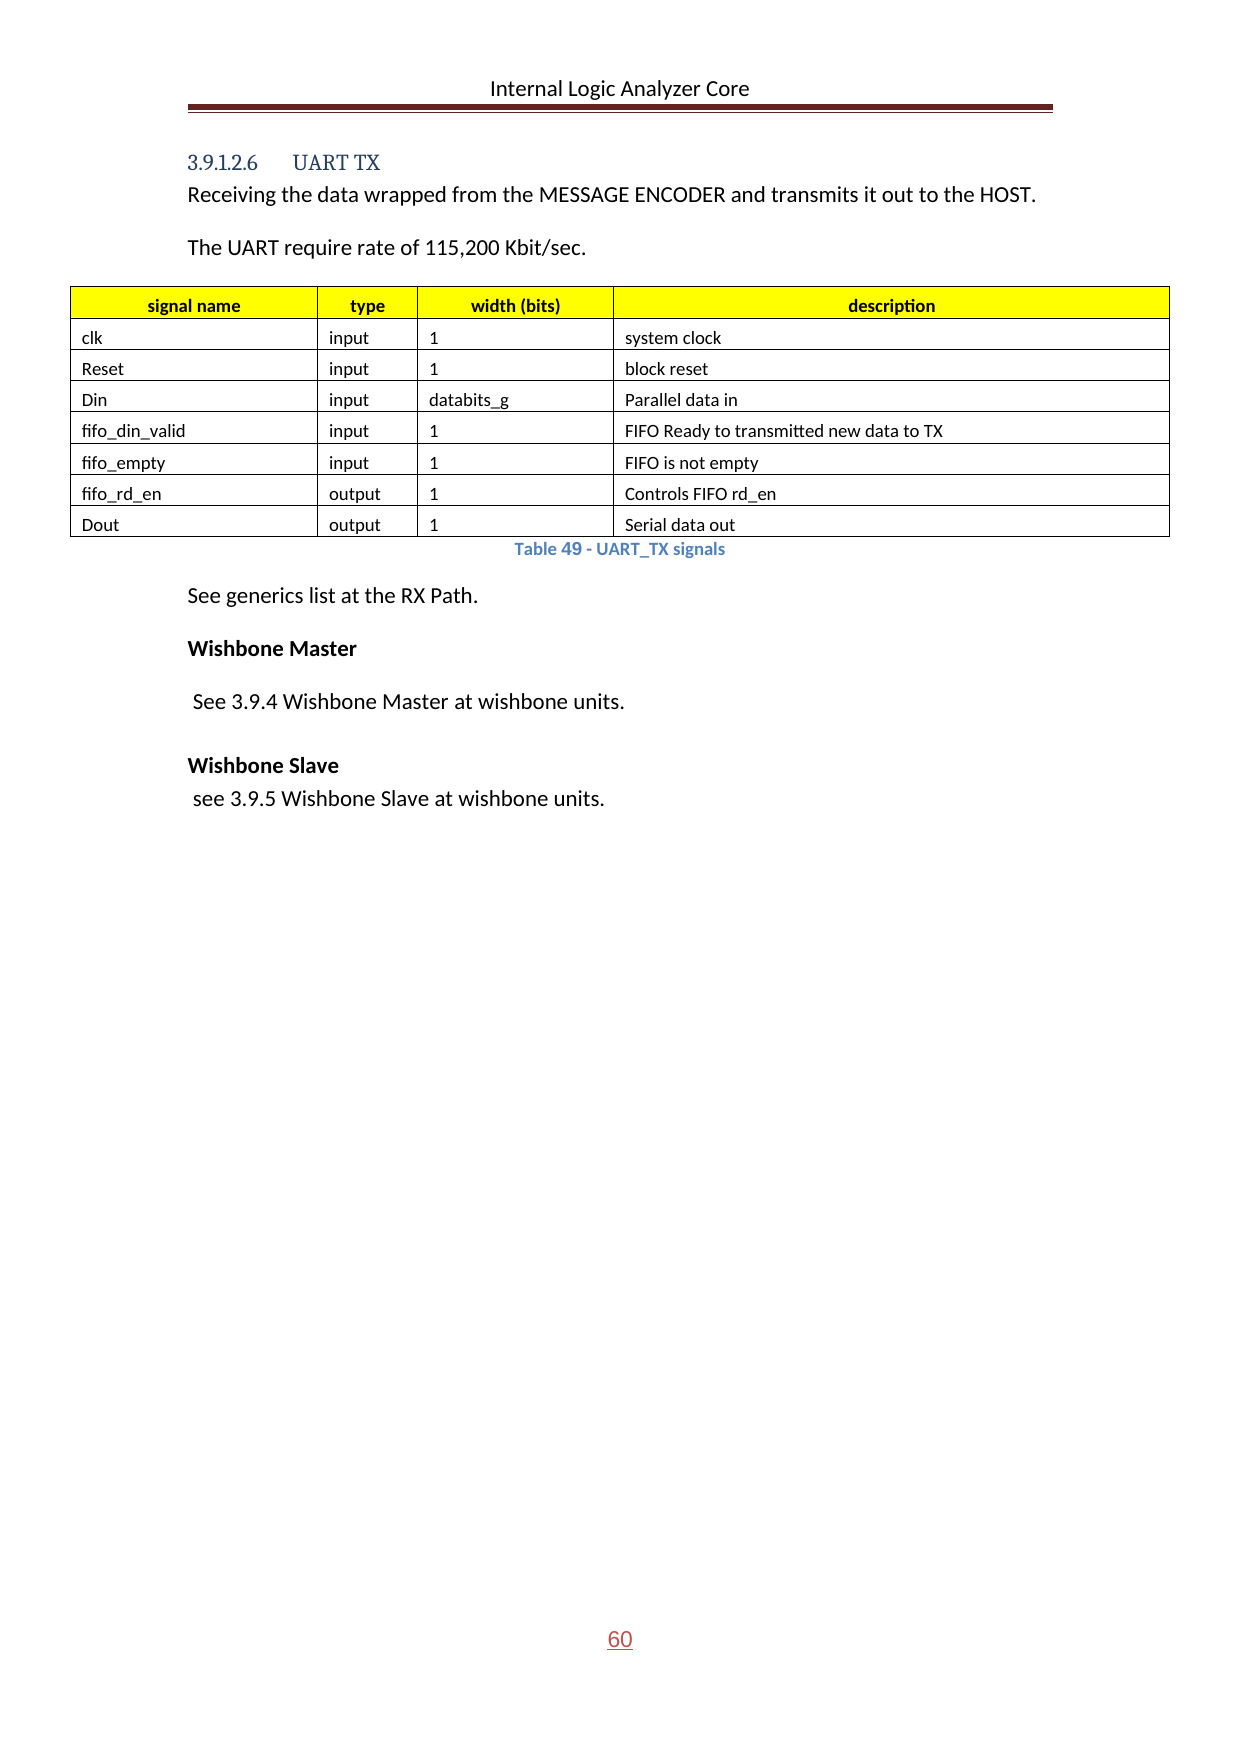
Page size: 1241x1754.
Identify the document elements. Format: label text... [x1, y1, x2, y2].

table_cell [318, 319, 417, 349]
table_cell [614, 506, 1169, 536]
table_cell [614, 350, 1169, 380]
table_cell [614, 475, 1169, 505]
text The UART require rate of 115,200 Kbit/sec. [187, 233, 1053, 261]
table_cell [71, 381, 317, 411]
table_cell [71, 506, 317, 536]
text See generics list at the RX Path. [187, 581, 1053, 609]
text Receiving the data wrapped from the MESSAGE ENCODER and transmits it out to the HOST. [187, 180, 1053, 208]
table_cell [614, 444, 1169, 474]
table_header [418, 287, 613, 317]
text Wishbone Master [187, 634, 1053, 662]
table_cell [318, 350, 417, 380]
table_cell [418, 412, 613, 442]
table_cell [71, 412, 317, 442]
subtitle 3.9.1.2.6 UART TX [187, 150, 1053, 176]
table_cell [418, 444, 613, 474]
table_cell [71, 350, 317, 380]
text Wishbone Slave [187, 751, 1053, 779]
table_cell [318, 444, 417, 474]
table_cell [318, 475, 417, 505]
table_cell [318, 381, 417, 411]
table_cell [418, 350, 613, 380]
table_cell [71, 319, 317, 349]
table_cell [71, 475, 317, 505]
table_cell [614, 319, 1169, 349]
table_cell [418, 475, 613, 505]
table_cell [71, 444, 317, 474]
text See Wishbone Master at wishbone units. [187, 687, 1053, 715]
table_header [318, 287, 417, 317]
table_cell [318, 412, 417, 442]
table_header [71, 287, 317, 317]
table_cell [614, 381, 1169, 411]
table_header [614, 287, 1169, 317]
text see Wishbone Slave at wishbone units. [187, 784, 1053, 812]
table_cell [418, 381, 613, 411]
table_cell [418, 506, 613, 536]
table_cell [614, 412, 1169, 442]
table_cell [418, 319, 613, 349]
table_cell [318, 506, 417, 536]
